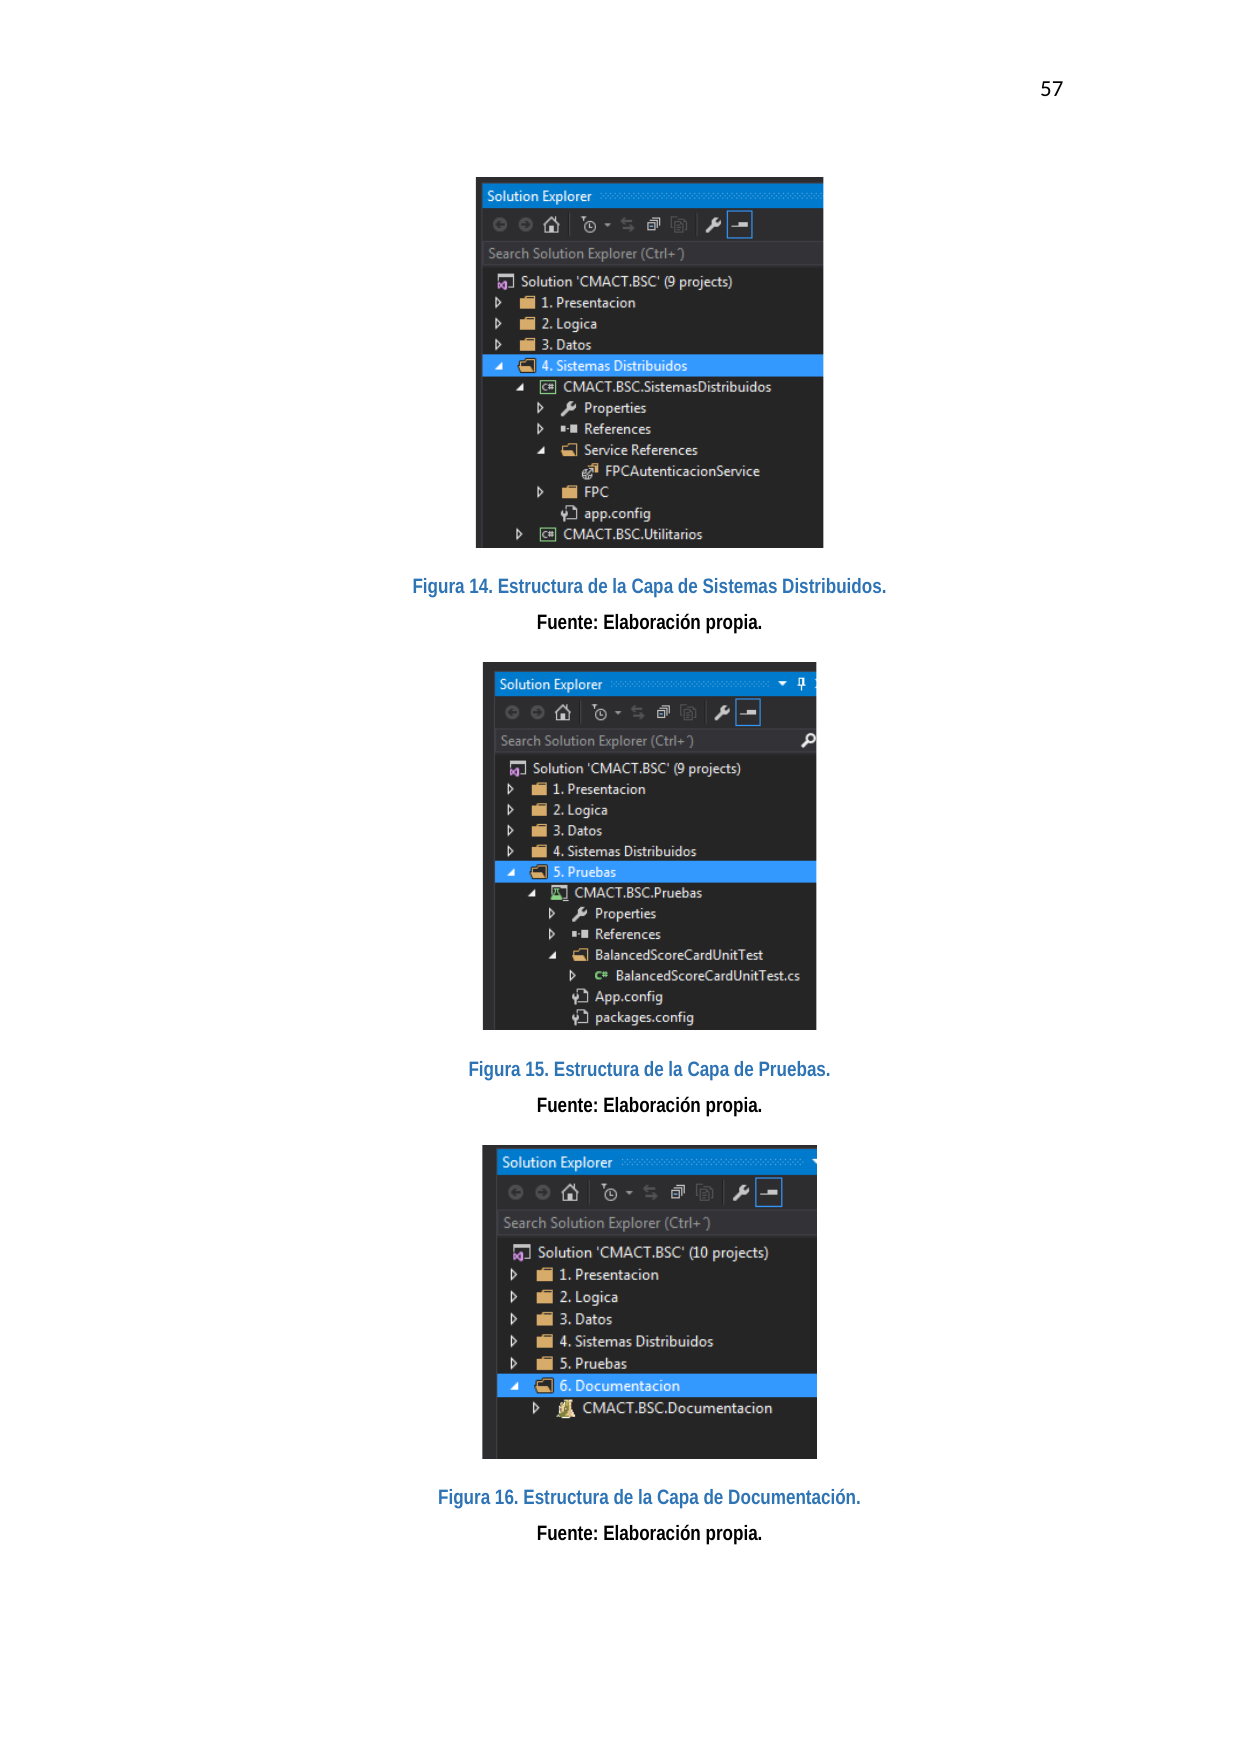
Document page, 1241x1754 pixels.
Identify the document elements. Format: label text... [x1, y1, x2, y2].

picture [475, 177, 824, 548]
text Fuente: Elaboración propia. [236, 1092, 1063, 1116]
text Fuente: Elaboración propia. [236, 1521, 1063, 1545]
picture [482, 1145, 817, 1459]
picture [482, 662, 817, 1030]
text Figura 16. Estructura de la Capa de Documentación. [236, 1485, 1063, 1509]
text Fuente: Elaboración propia. [236, 610, 1063, 634]
text Figura 14. Estructura de la Capa de Sistemas Distribuidos. [236, 574, 1063, 598]
text Figura 15. Estructura de la Capa de Pruebas. [236, 1057, 1063, 1081]
